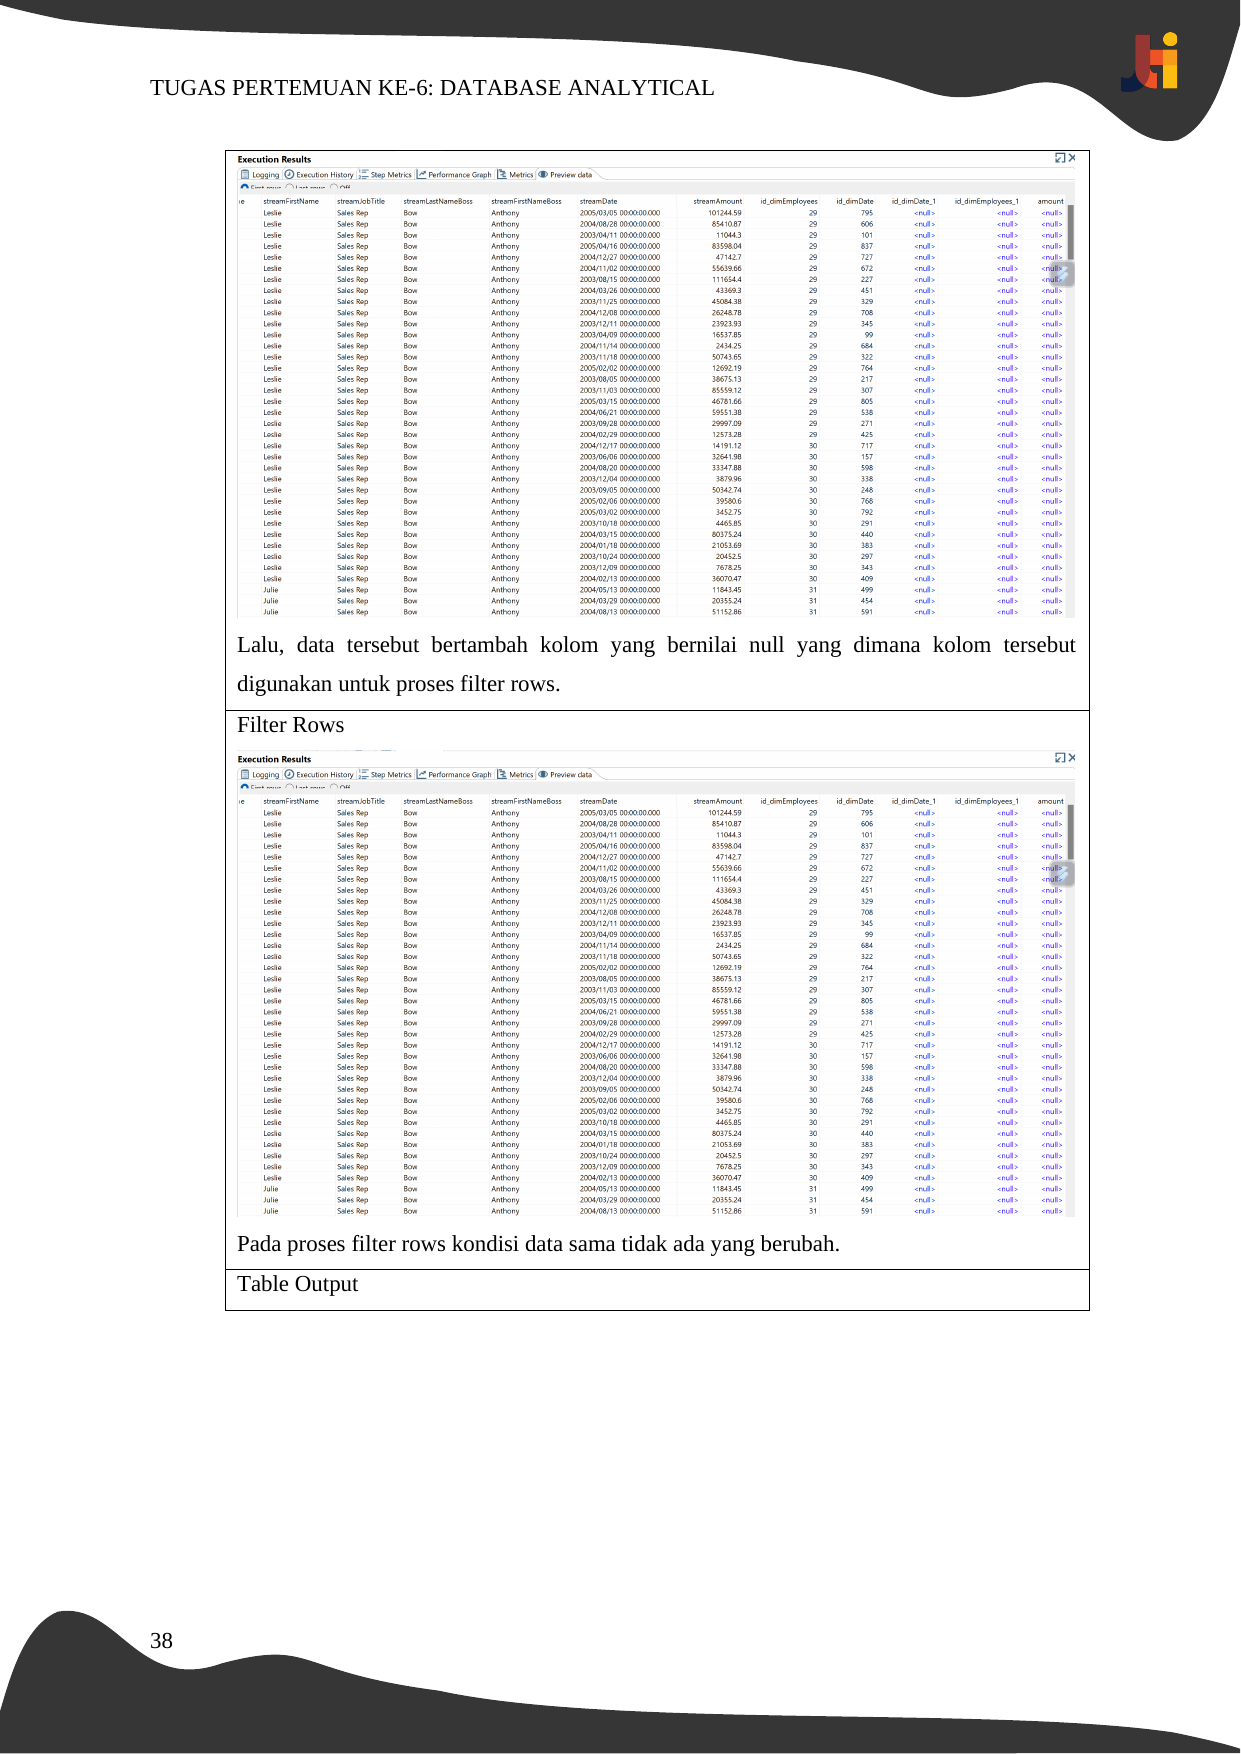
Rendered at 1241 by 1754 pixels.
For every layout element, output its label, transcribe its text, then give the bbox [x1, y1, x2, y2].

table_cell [226, 151, 1089, 709]
picture [1121, 32, 1178, 92]
table_cell Filter Rows Pada proses filter rows kondisi data sama tidak ada yang berubah. [226, 711, 1089, 1269]
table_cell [226, 1270, 1089, 1310]
